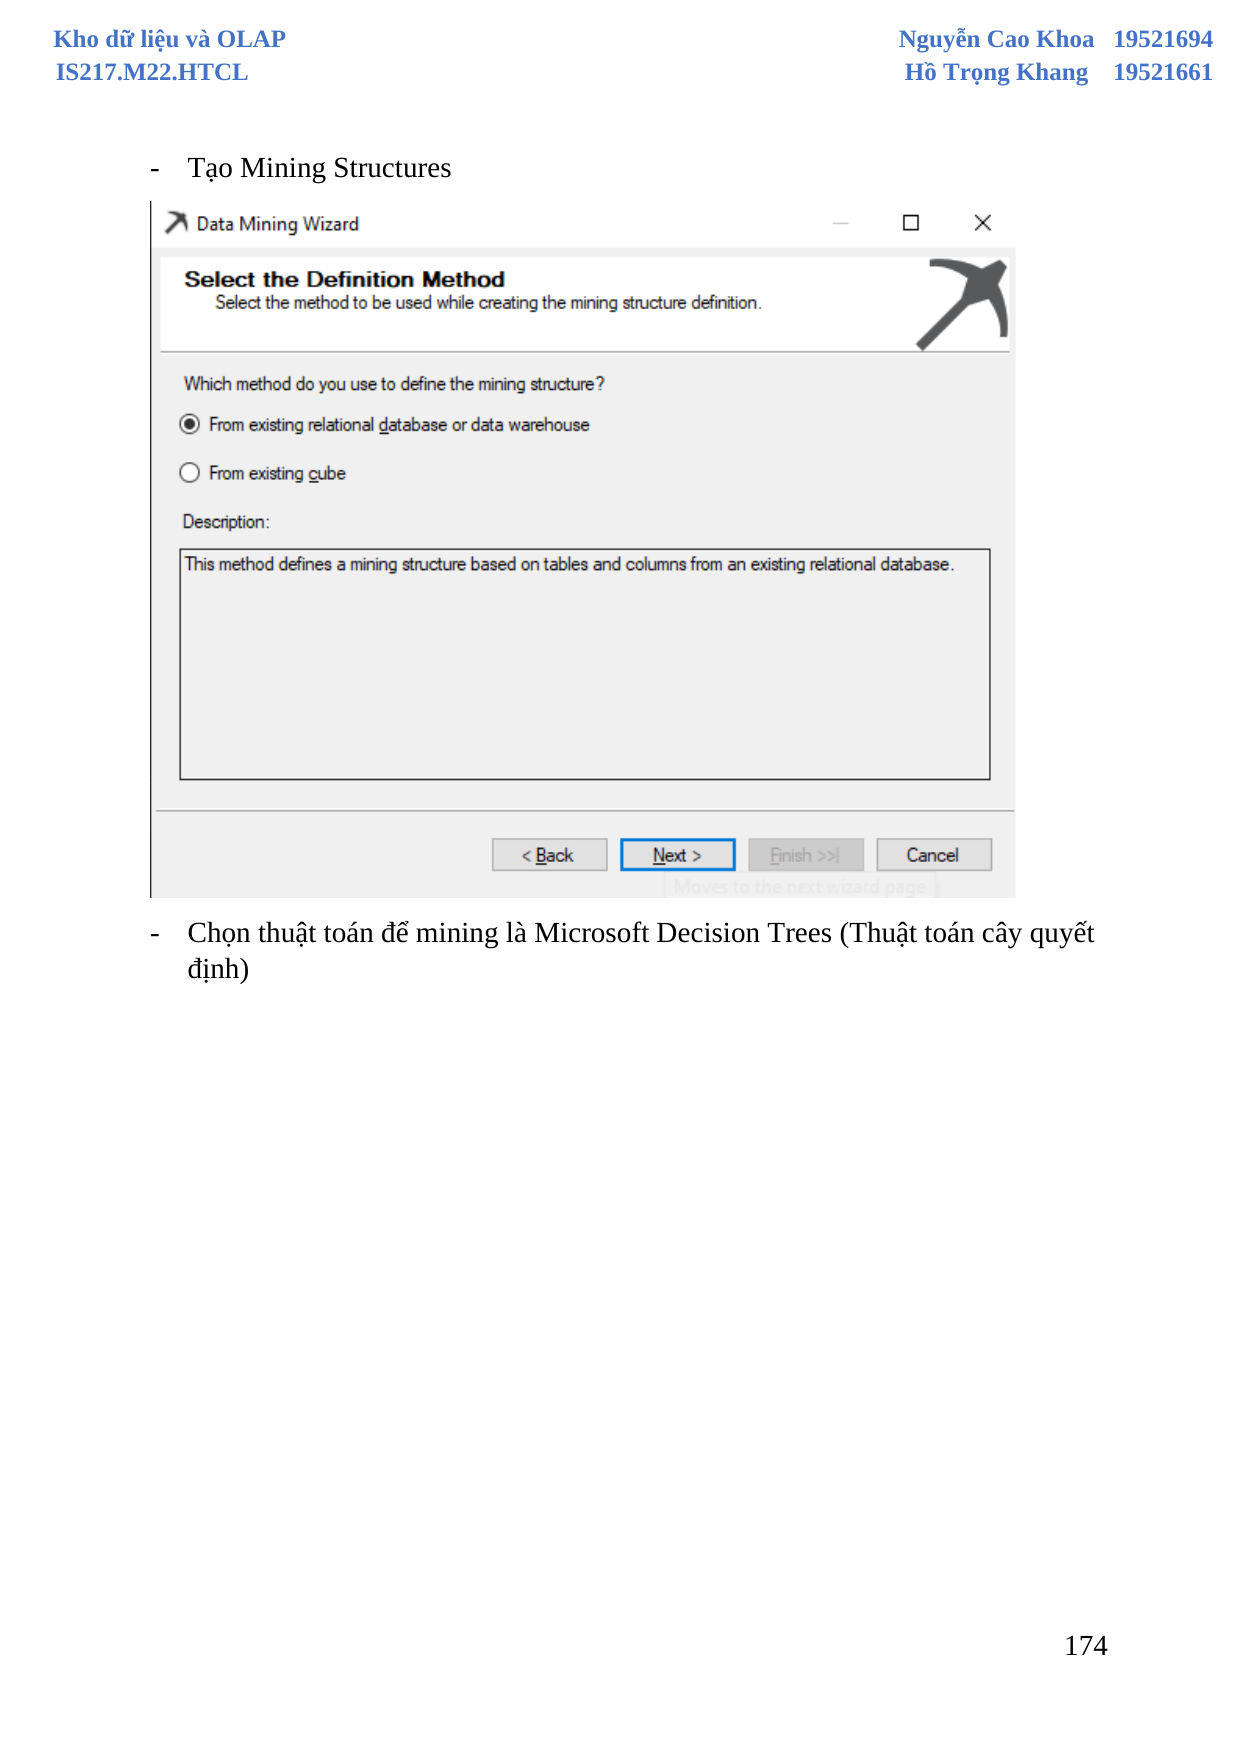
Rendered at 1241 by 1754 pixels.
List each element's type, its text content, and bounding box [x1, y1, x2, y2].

list Tạo Mining Structures [150, 150, 1107, 183]
picture [150, 201, 1016, 898]
list Chọn thuật toán để mining là Microsoft Decision Trees (Thuật toán cây quyết định) [150, 916, 1107, 984]
